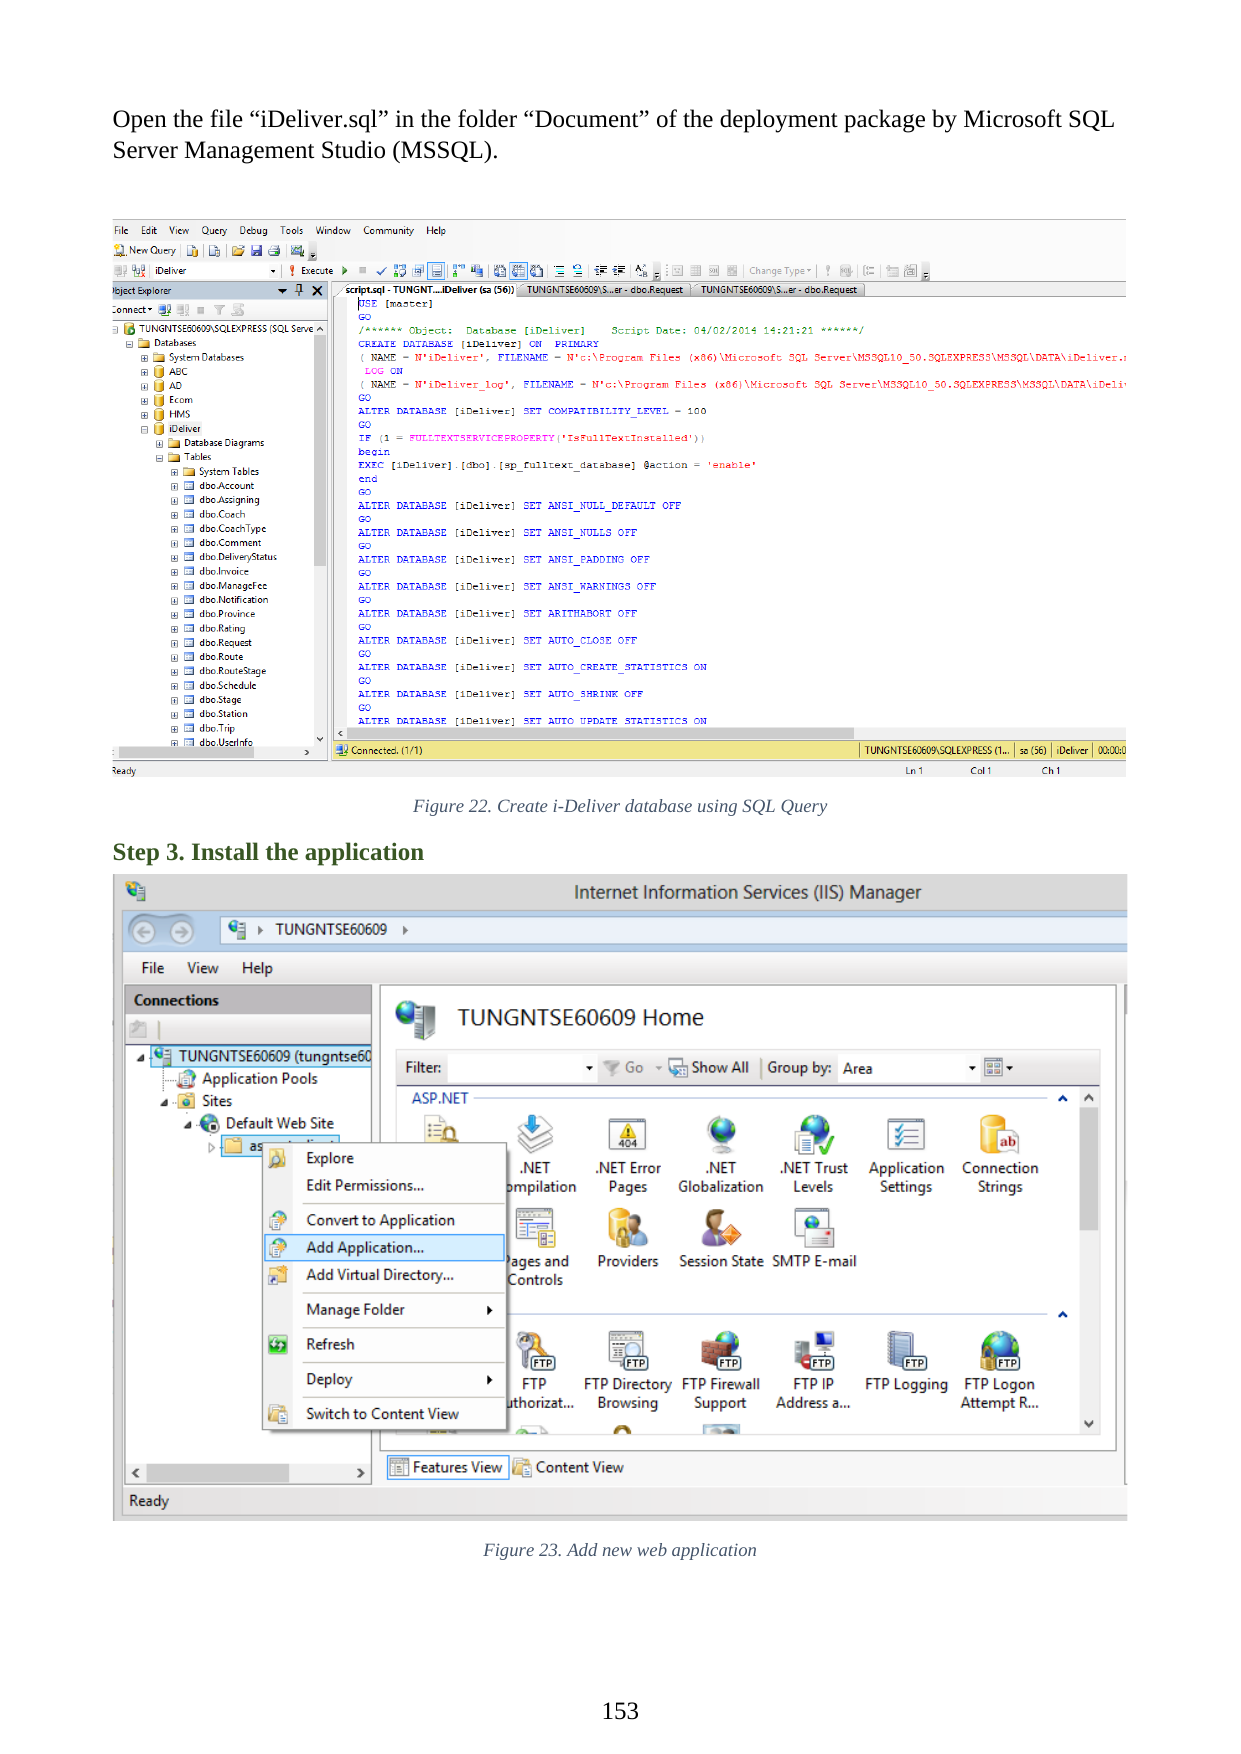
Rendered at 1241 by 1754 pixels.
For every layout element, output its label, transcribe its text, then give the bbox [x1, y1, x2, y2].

text Step 3. Install the application [112, 837, 1128, 866]
text Open the file “iDeliver.sql” in the folder “Document” of the deployment package by Microsoft SQL Server Management Studio (MSSQL). [112, 104, 1128, 163]
picture [112, 874, 1128, 1521]
picture [112, 219, 1126, 777]
